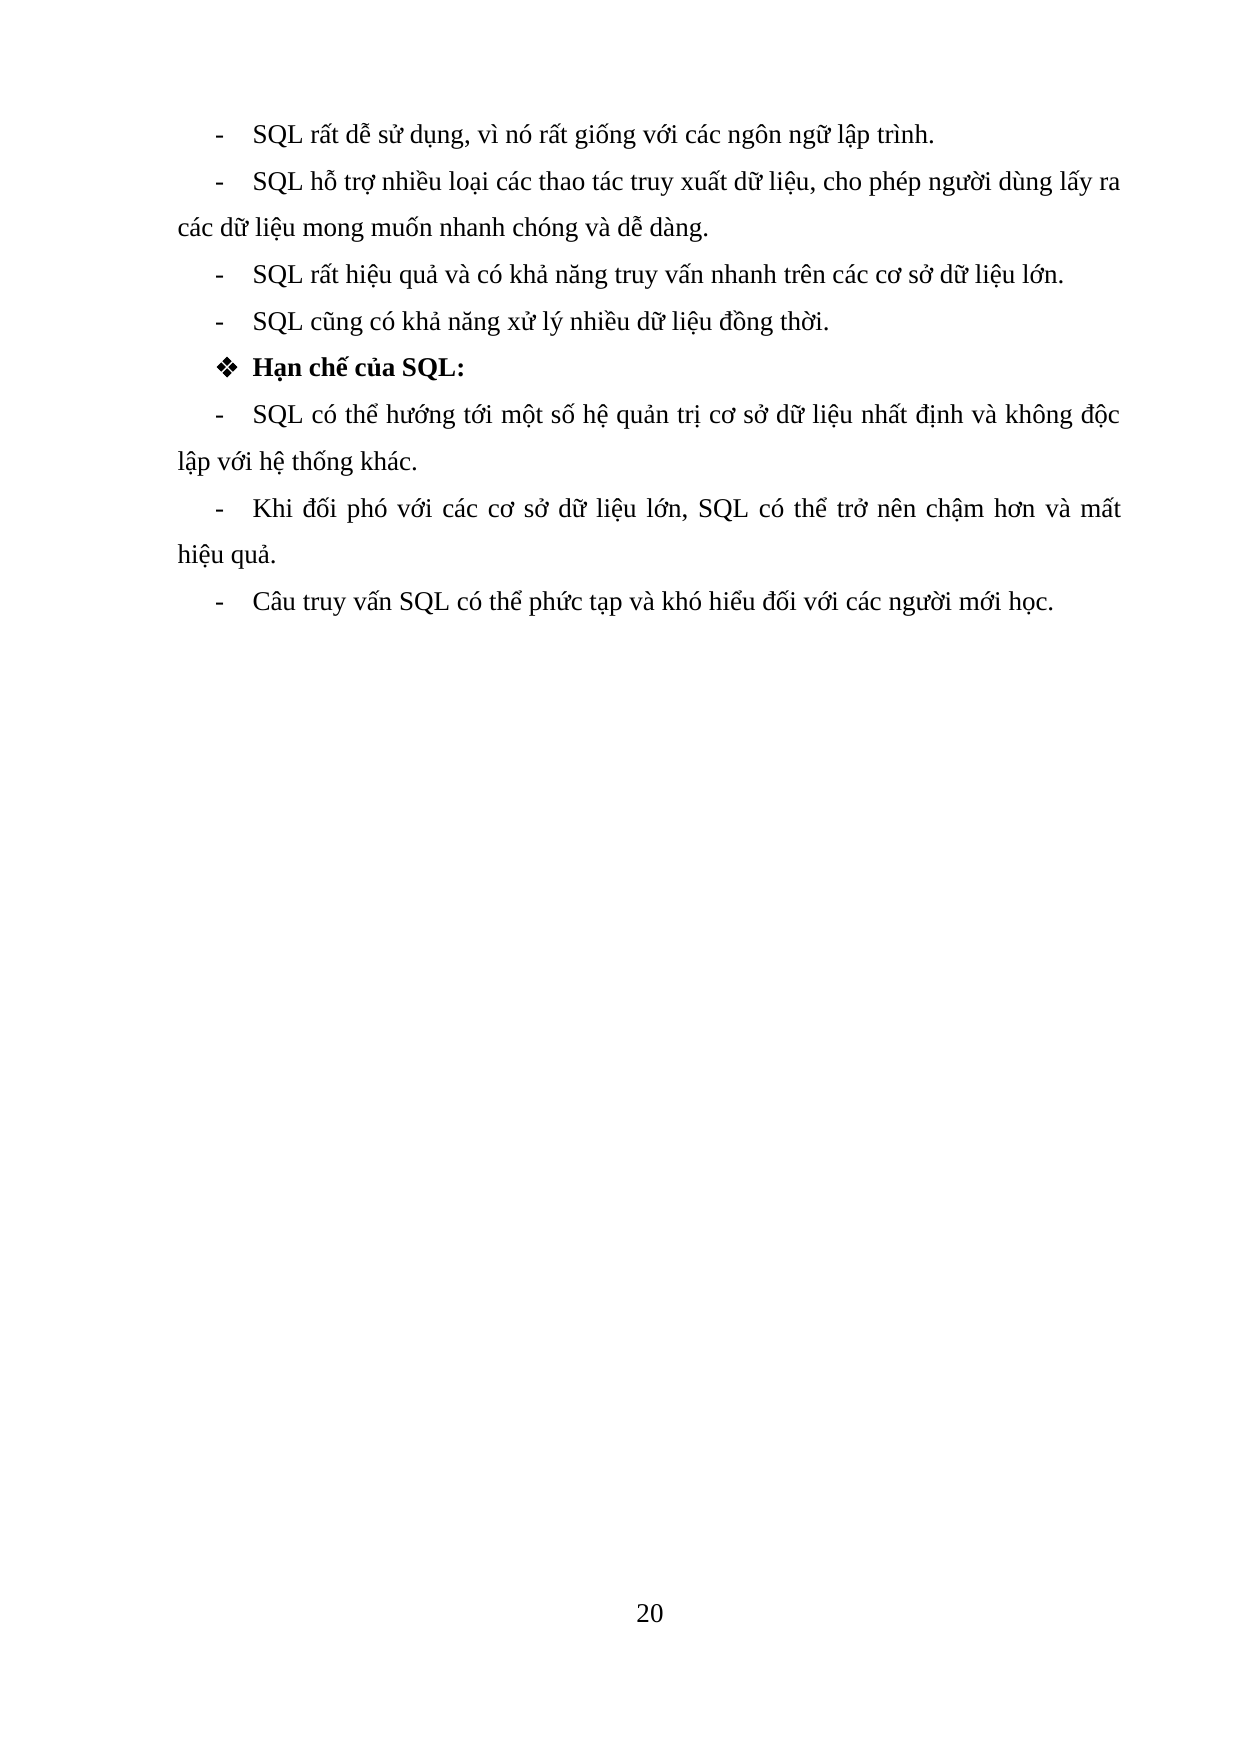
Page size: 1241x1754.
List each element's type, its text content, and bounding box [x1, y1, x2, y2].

list SQL rất hiệu quả và có khả năng truy vấn nhanh trên các cơ sở dữ liệu lớn. [177, 258, 1122, 289]
list Hạn chế của SQL: [177, 351, 1122, 383]
list SQL hỗ trợ nhiều loại các thao tác truy xuất dữ liệu, cho phép người dùng lấy ra các dữ liệu mong muốn nhanh chóng và dễ dàng. [177, 165, 1122, 243]
list SQL cũng có khả năng xử lý nhiều dữ liệu đồng thời. [177, 305, 1122, 336]
list Khi đối phó với các cơ sở dữ liệu lớn, SQL có thể trở nên chậm hơn và mất hiệu quả. [177, 492, 1122, 569]
list SQL rất dễ sử dụng, vì nó rất giống với các ngôn ngữ lập trình. [177, 118, 1122, 149]
list SQL có thể hướng tới một số hệ quản trị cơ sở dữ liệu nhất định và không độc lập với hệ thống khác. [177, 398, 1122, 476]
list Câu truy vấn SQL có thể phức tạp và khó hiểu đối với các người mới học. [177, 585, 1122, 616]
